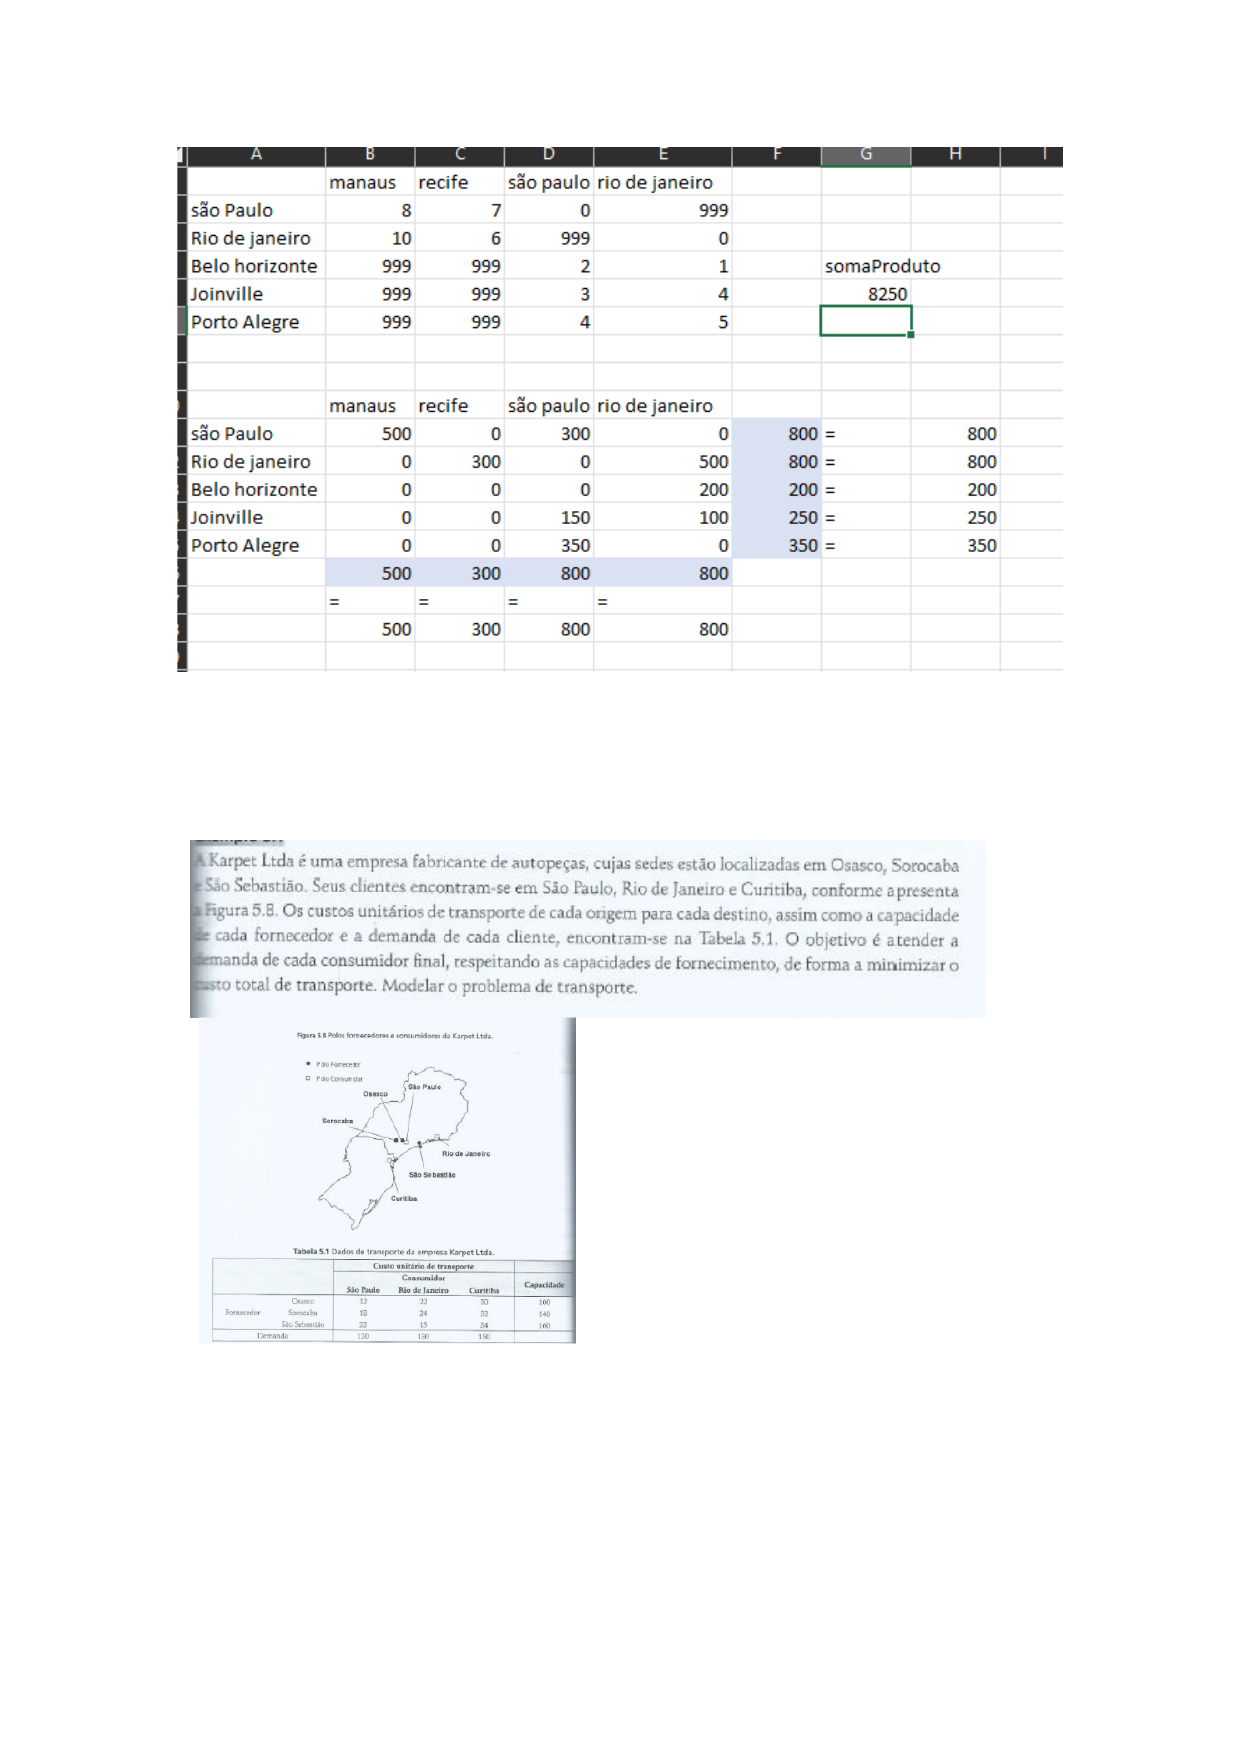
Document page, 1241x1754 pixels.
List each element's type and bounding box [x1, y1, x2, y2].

picture [177, 831, 1063, 1349]
picture [177, 147, 1063, 672]
